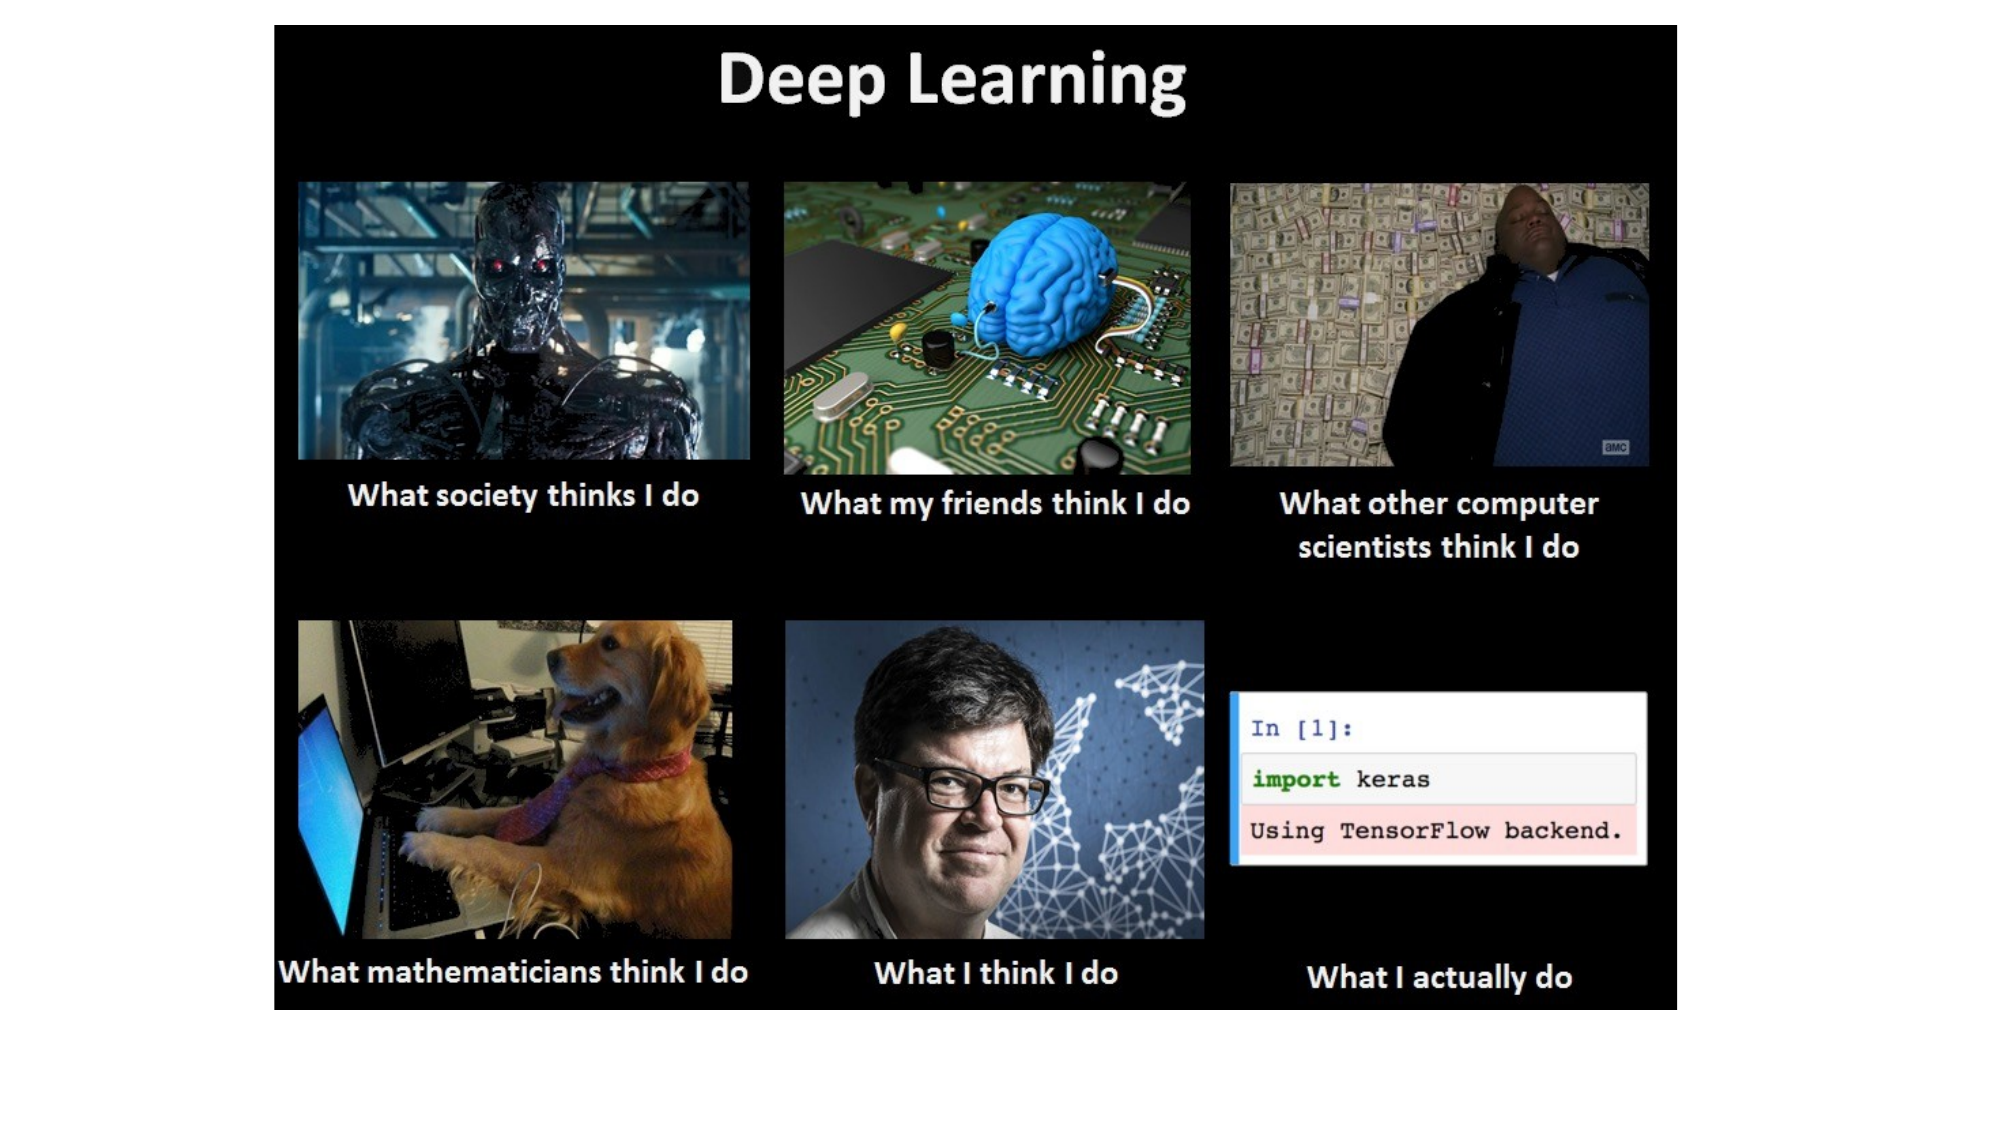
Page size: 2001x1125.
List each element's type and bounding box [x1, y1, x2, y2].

picture [274, 25, 1678, 1010]
